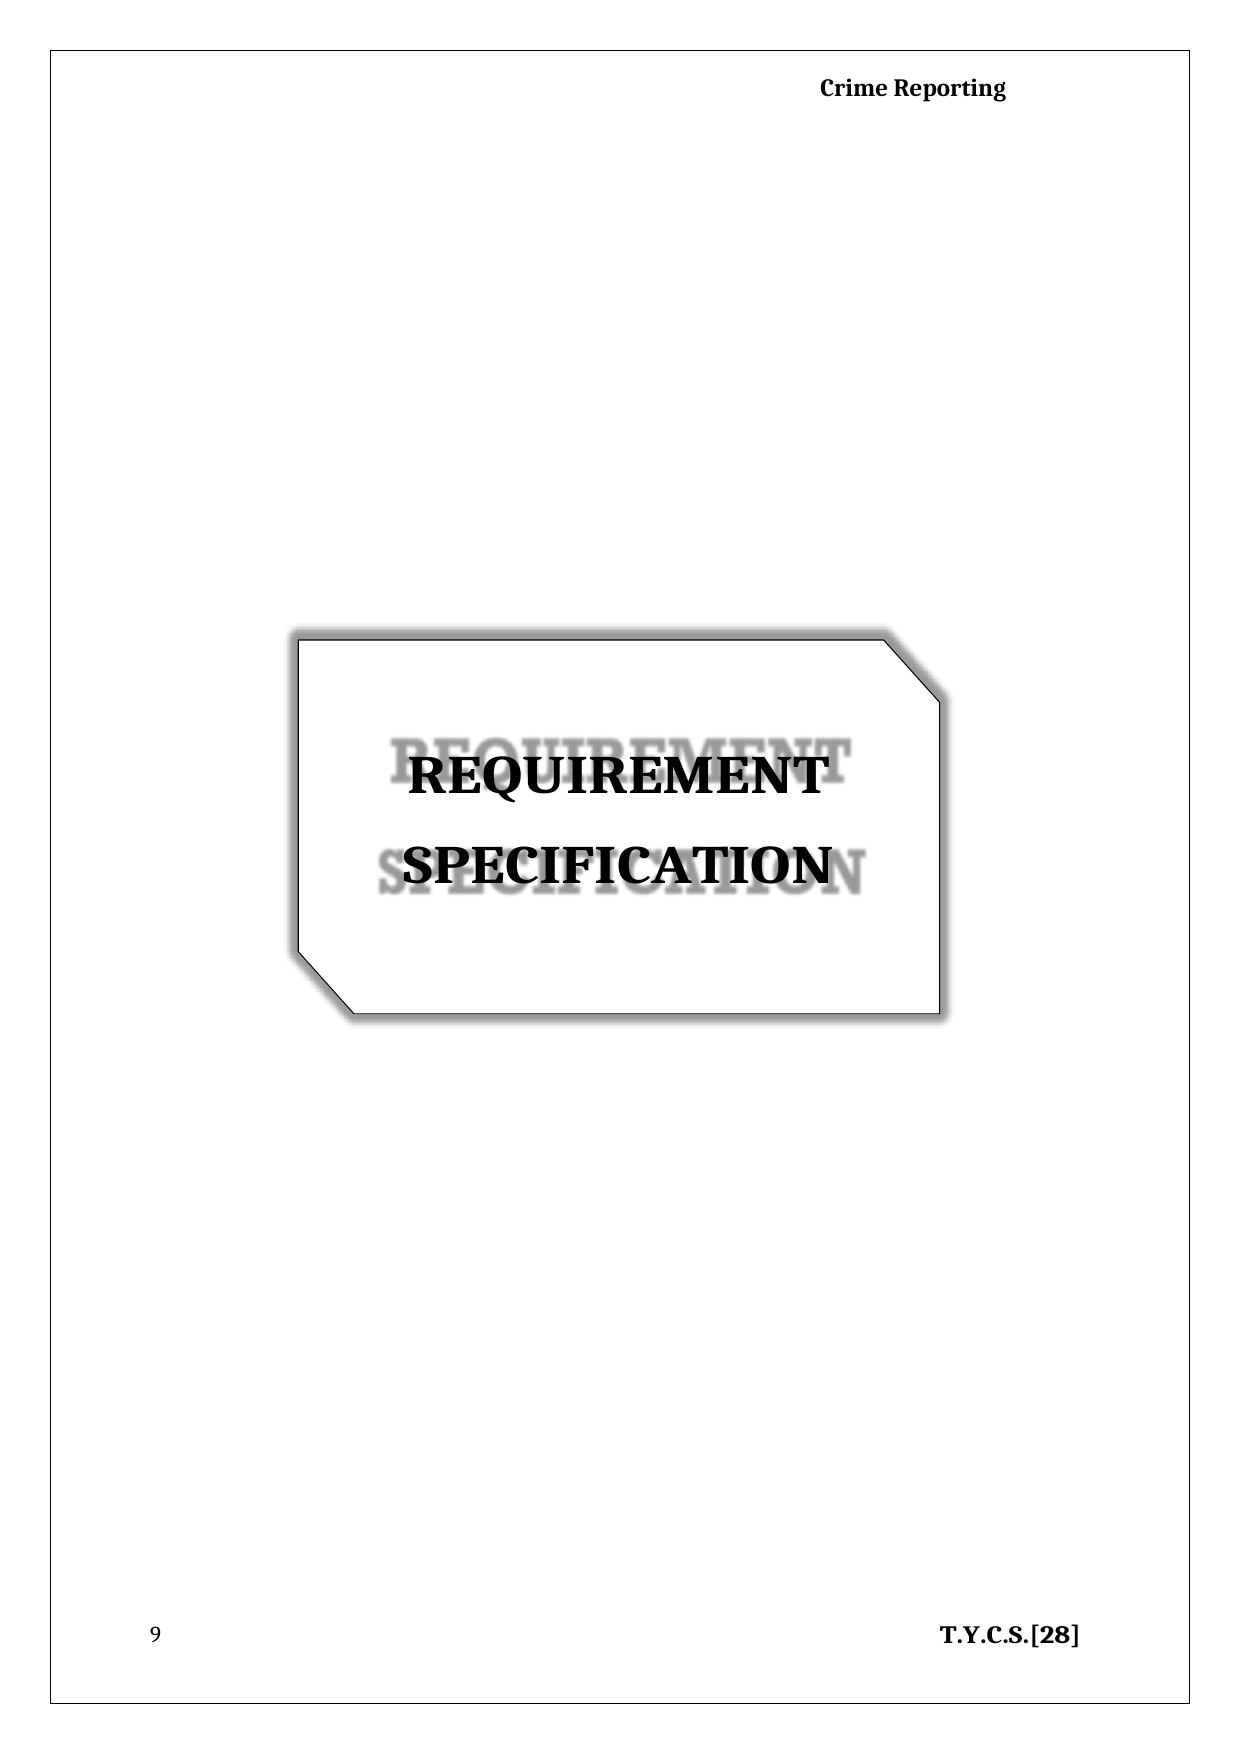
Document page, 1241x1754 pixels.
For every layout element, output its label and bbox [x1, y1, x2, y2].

picture [281, 621, 956, 1032]
